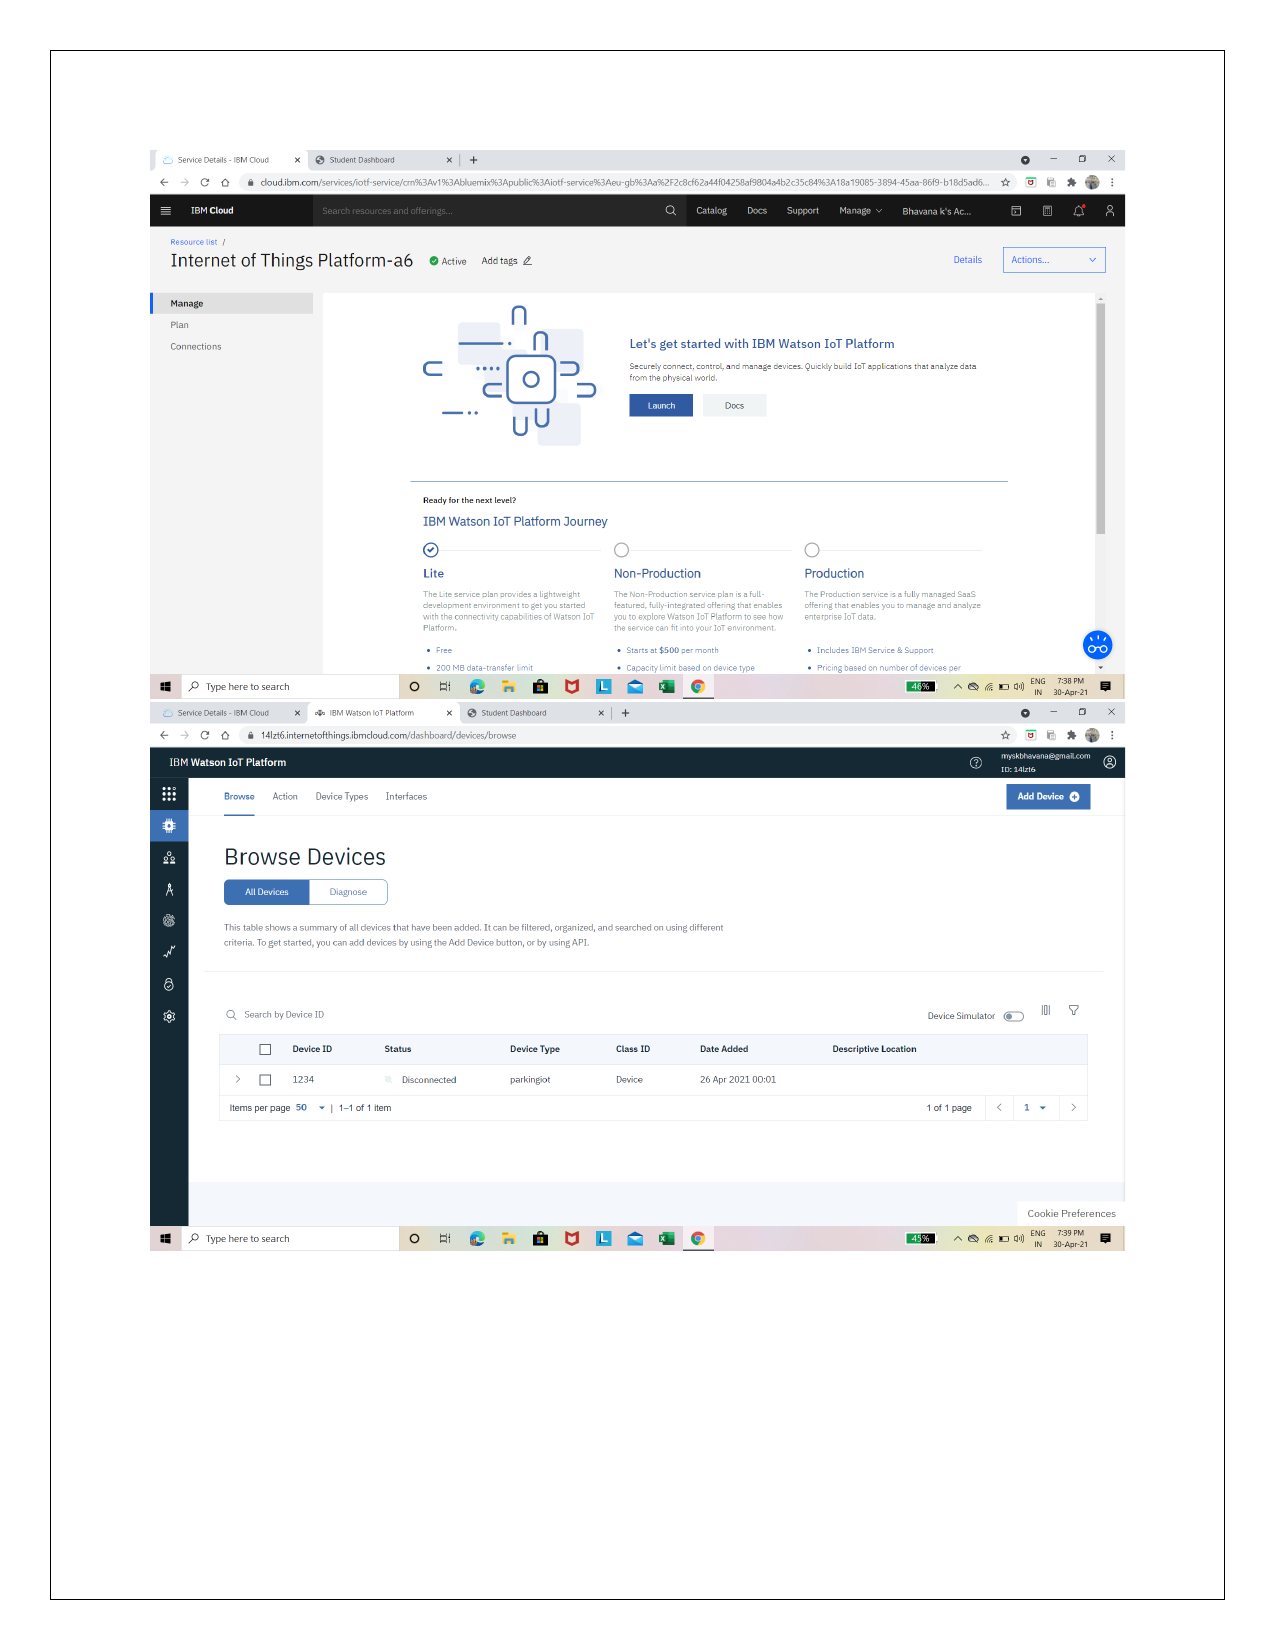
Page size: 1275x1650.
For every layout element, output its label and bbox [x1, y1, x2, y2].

picture [150, 702, 1125, 1251]
picture [150, 150, 1125, 699]
